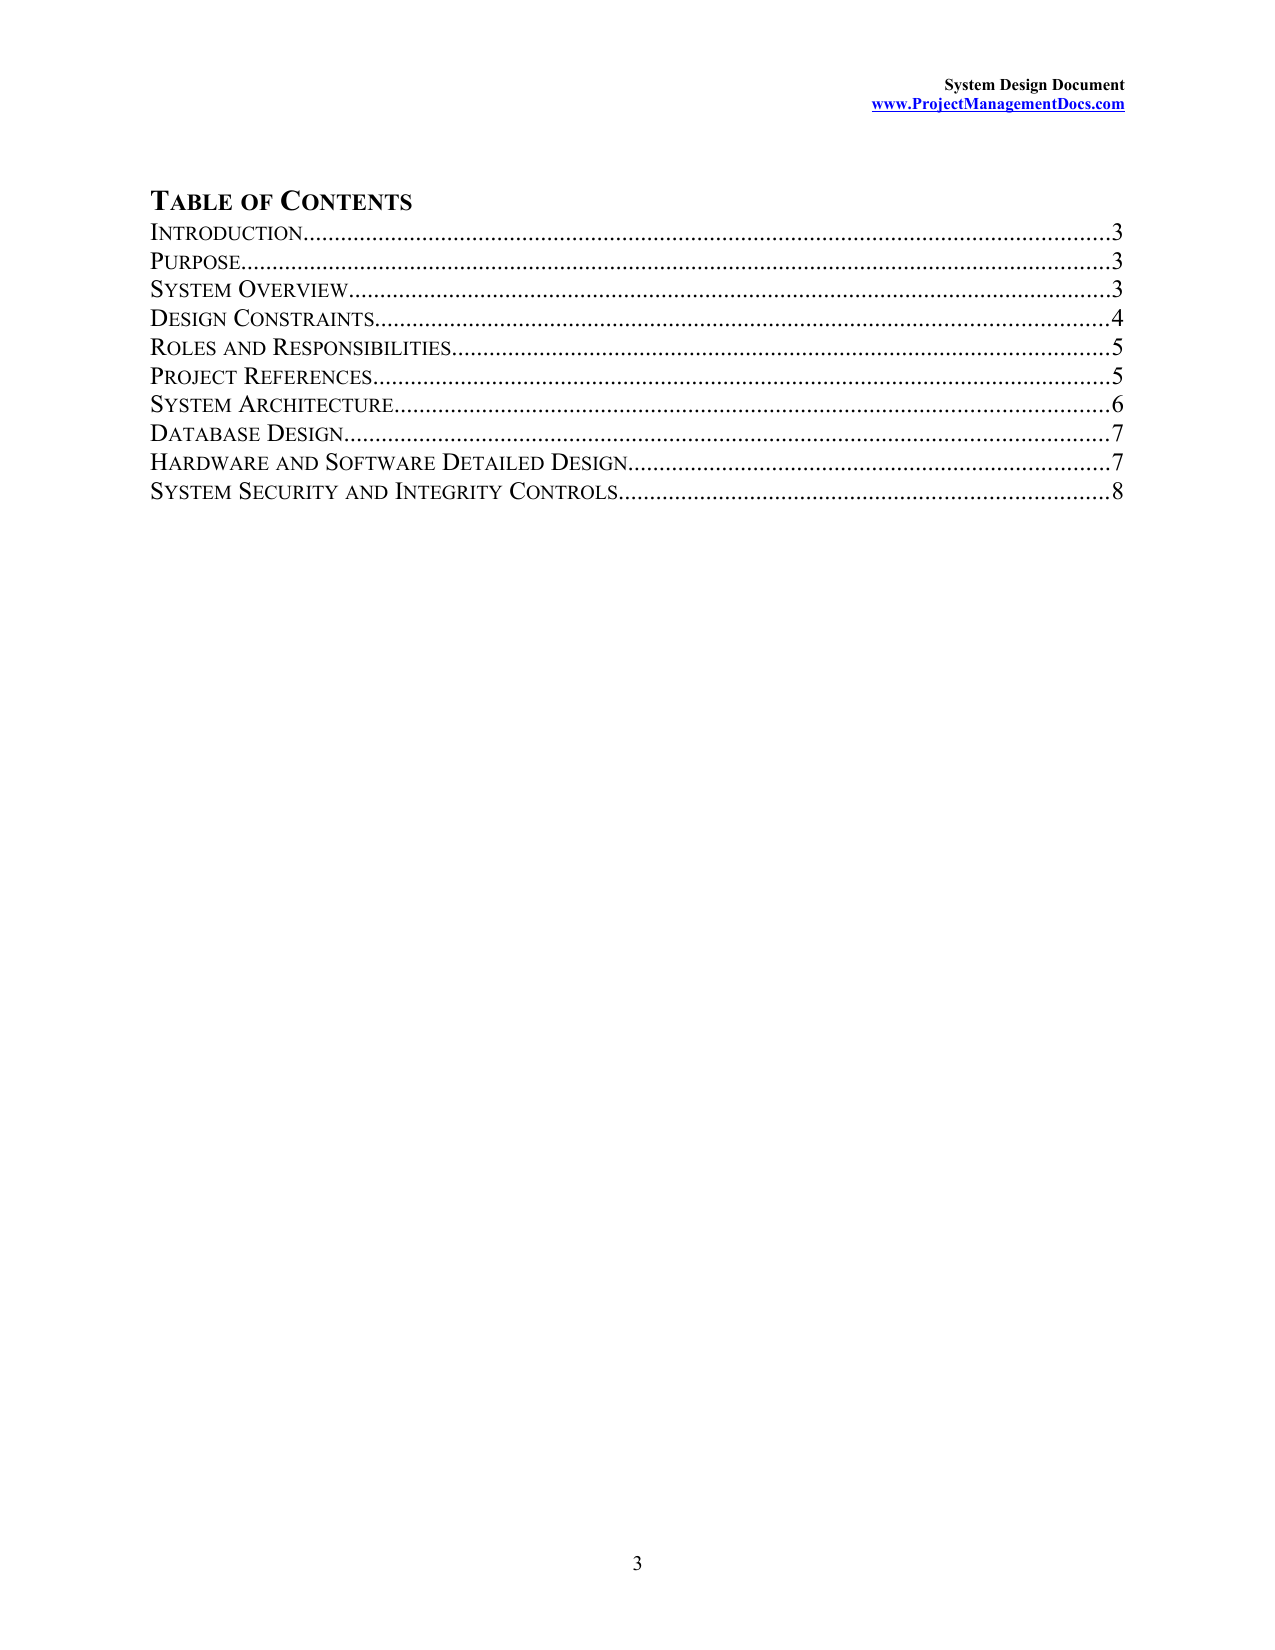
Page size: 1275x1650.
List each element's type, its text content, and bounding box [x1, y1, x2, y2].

text Project References 5 [150, 361, 1125, 389]
text Database Design 7 [150, 418, 1125, 447]
text Hardware and Software Detailed Design 7 [150, 447, 1125, 476]
text Roles and Responsibilities 5 [150, 332, 1125, 361]
text Introduction 3 [150, 217, 1125, 246]
text System Overview 3 [150, 274, 1125, 303]
text Purpose 3 [150, 246, 1125, 274]
text System Architecture 6 [150, 389, 1125, 418]
text Table of Contents [150, 183, 1125, 217]
text Design Constraints 4 [150, 303, 1125, 332]
text System Security and Integrity Controls 8 [150, 476, 1125, 504]
